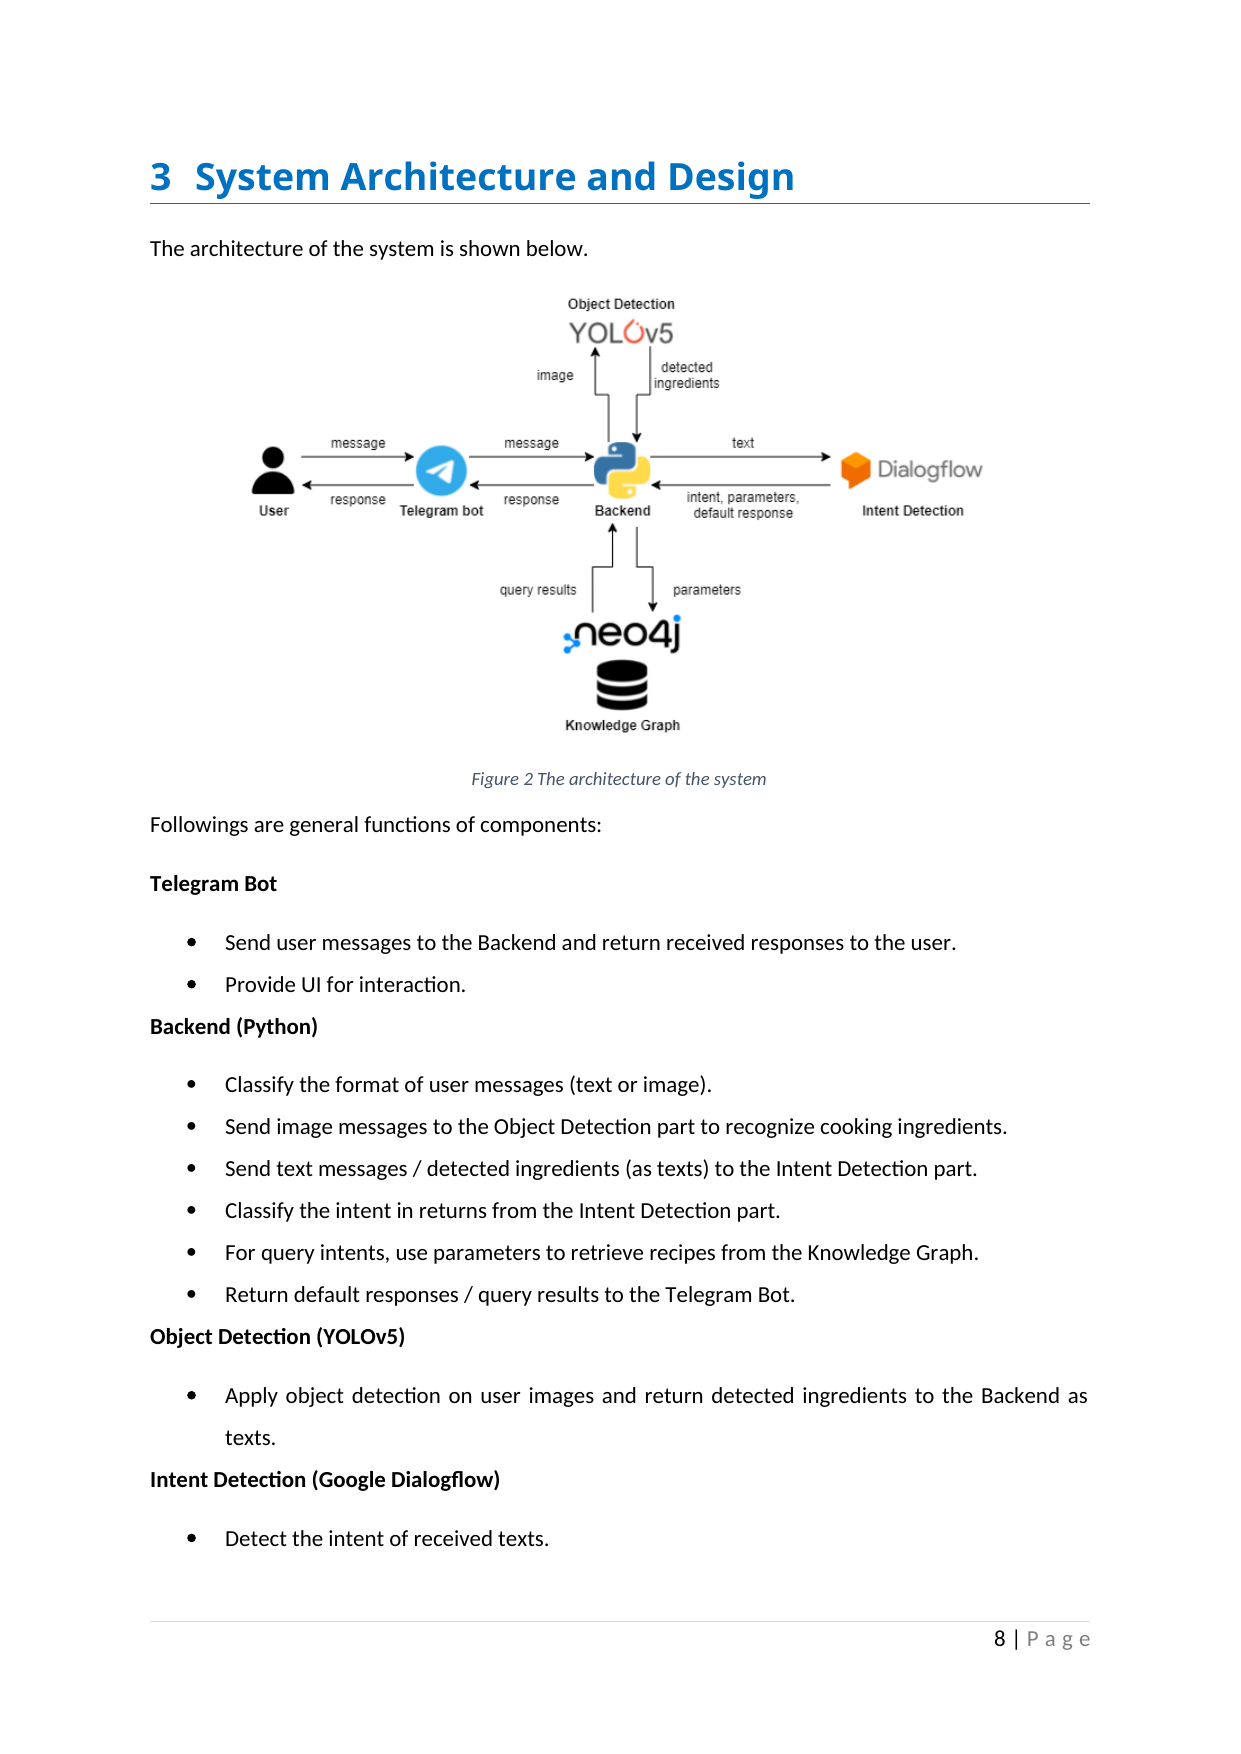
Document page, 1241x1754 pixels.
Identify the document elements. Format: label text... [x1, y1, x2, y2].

list Provide UI for interaction. [187, 970, 1090, 998]
subtitle System Architecture and Design [150, 150, 1090, 203]
text Backend (Python) [150, 1012, 1090, 1040]
text Figure 2 The architecture of the system [150, 767, 1090, 790]
list Classify the format of user messages (text or image). [187, 1071, 1090, 1098]
list Send text messages / detected ingredients (as texts) to the Intent Detection part. [187, 1154, 1090, 1182]
list For query intents, use parameters to retrieve recipes from the Knowledge Graph. [187, 1238, 1090, 1266]
text The architecture of the system is shown below. [150, 234, 1090, 262]
text Object Detection (YOLOv5) [150, 1322, 1090, 1350]
list Send image messages to the Object Detection part to recognize cooking ingredients. [187, 1112, 1090, 1141]
list Classify the intent in returns from the Intent Detection part. [187, 1196, 1090, 1224]
text Telegram Bot [150, 869, 1090, 897]
picture [245, 292, 995, 737]
list Detect the intent of received texts. [187, 1524, 1090, 1552]
text Intent Detection (Google Dialogflow) [150, 1465, 1090, 1493]
list Send user messages to the Backend and return received responses to the user. [187, 928, 1090, 956]
text Followings are general functions of components: [150, 811, 1090, 839]
list Apply object detection on user images and return detected ingredients to the Backend as texts. [187, 1381, 1090, 1451]
list Return default responses / query results to the Telegram Bot. [187, 1280, 1090, 1308]
